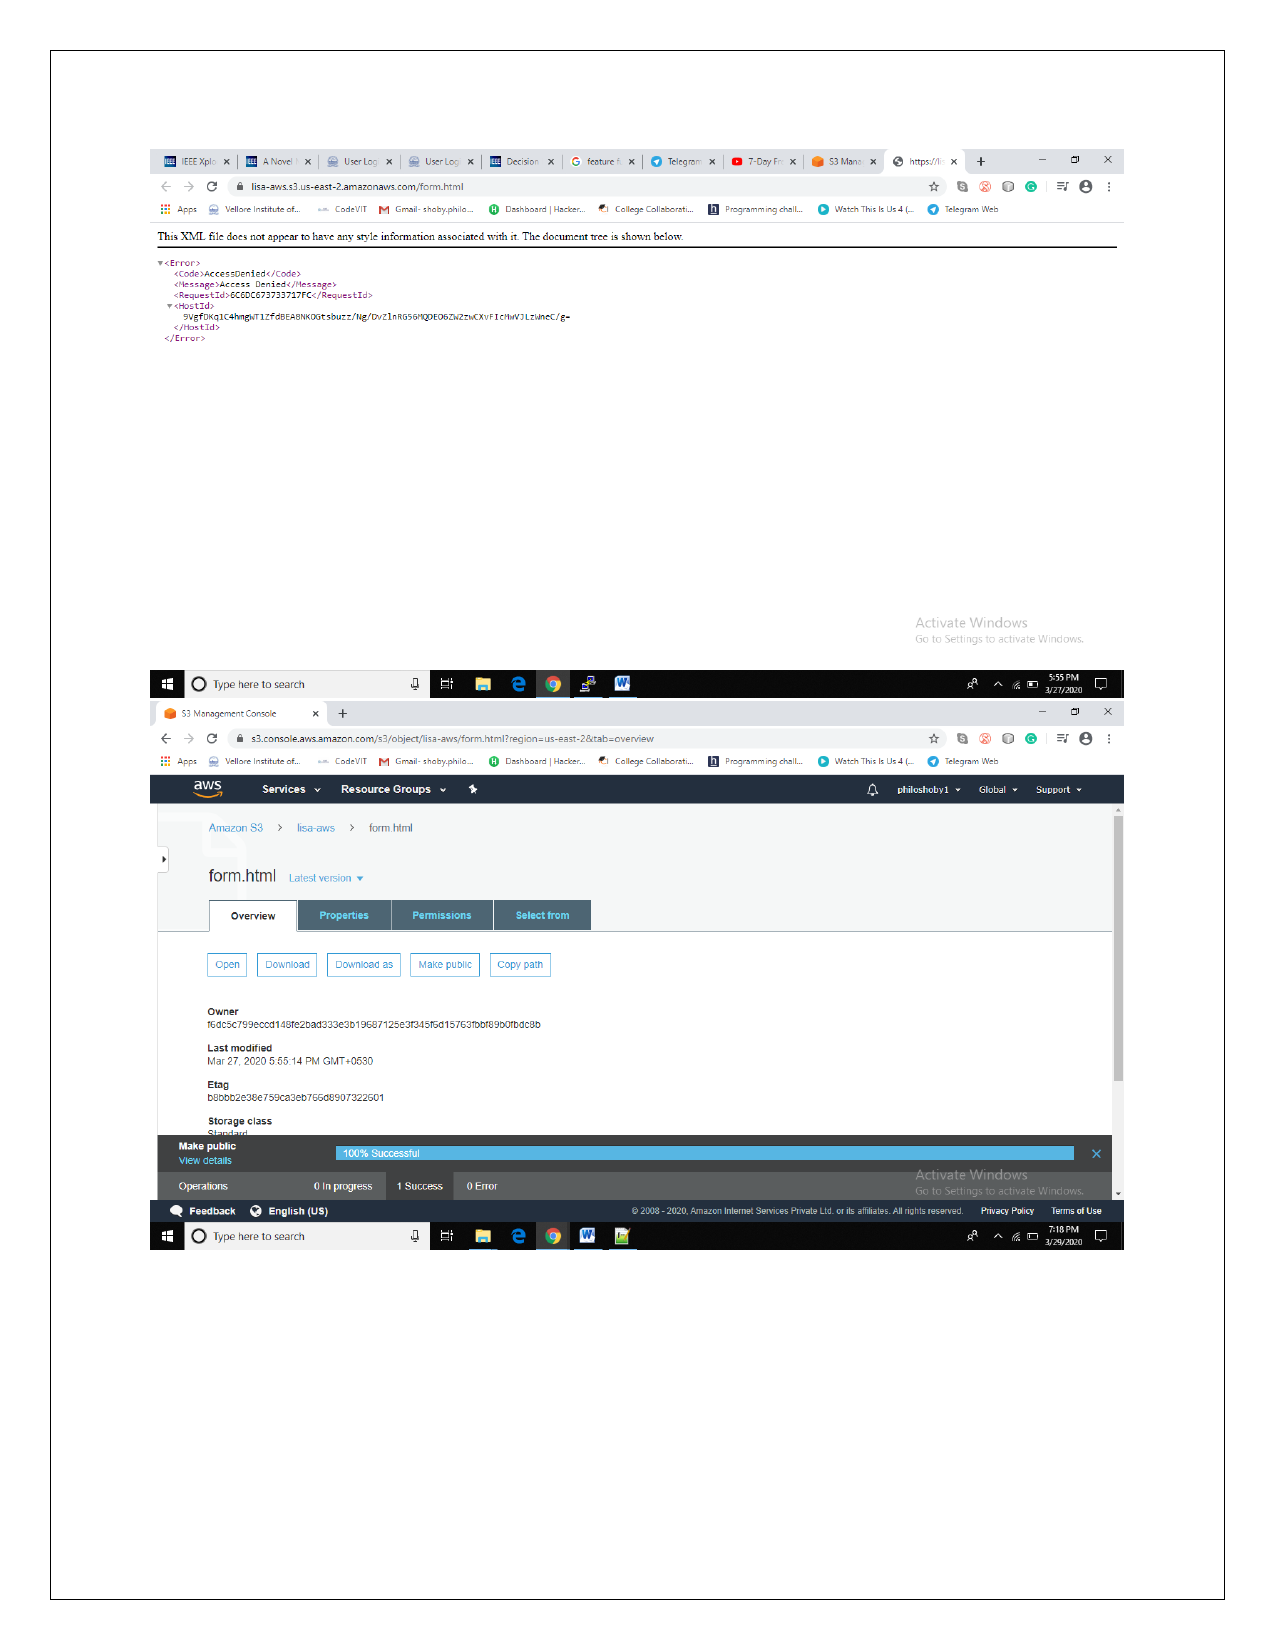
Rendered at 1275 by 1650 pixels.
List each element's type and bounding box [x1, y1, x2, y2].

picture [150, 149, 1124, 698]
picture [150, 701, 1124, 1250]
